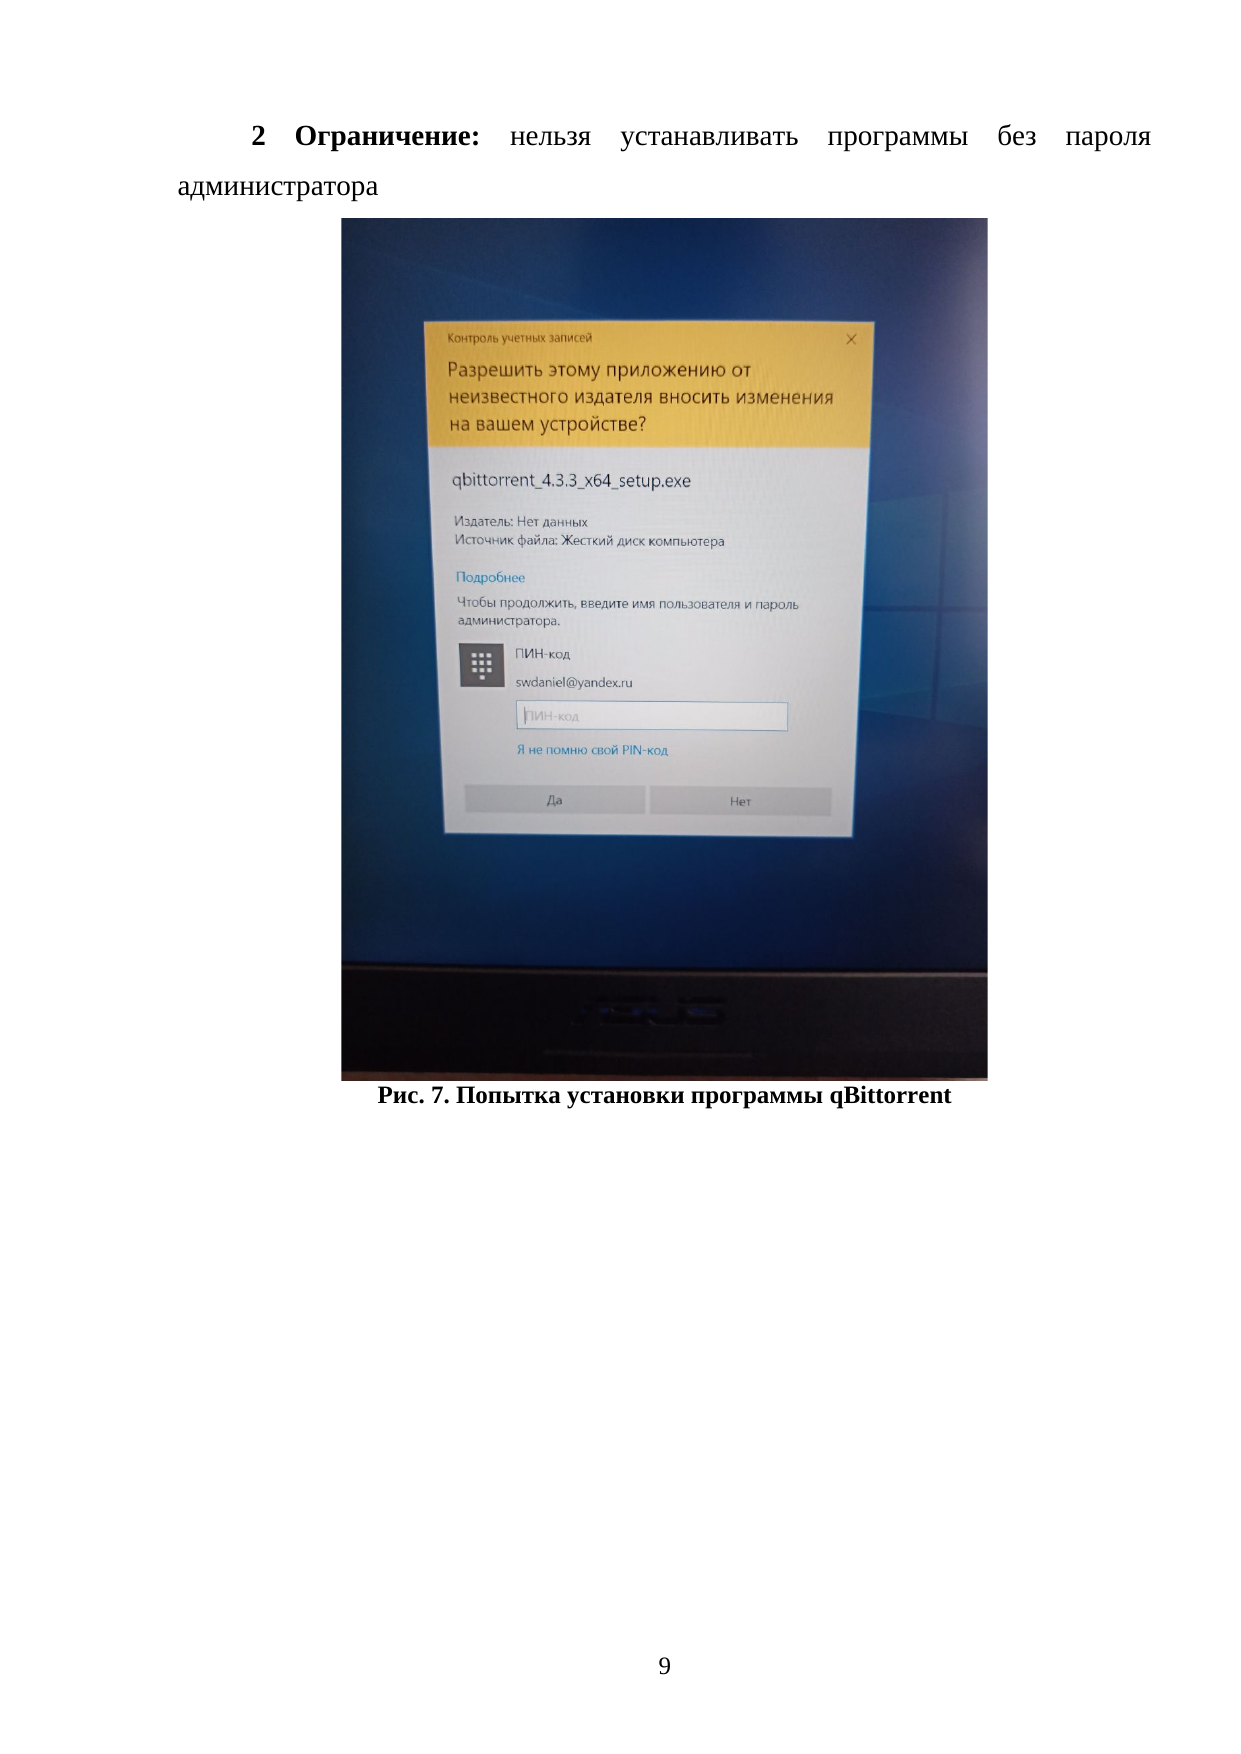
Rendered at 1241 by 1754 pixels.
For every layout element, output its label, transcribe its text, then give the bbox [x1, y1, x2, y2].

text 2 Ограничение: нельзя устанавливать программы без пароля администратора [177, 118, 1152, 202]
picture [341, 218, 988, 1081]
text Рис. 7. Попытка установки программы qBittorrent [177, 1081, 1152, 1109]
